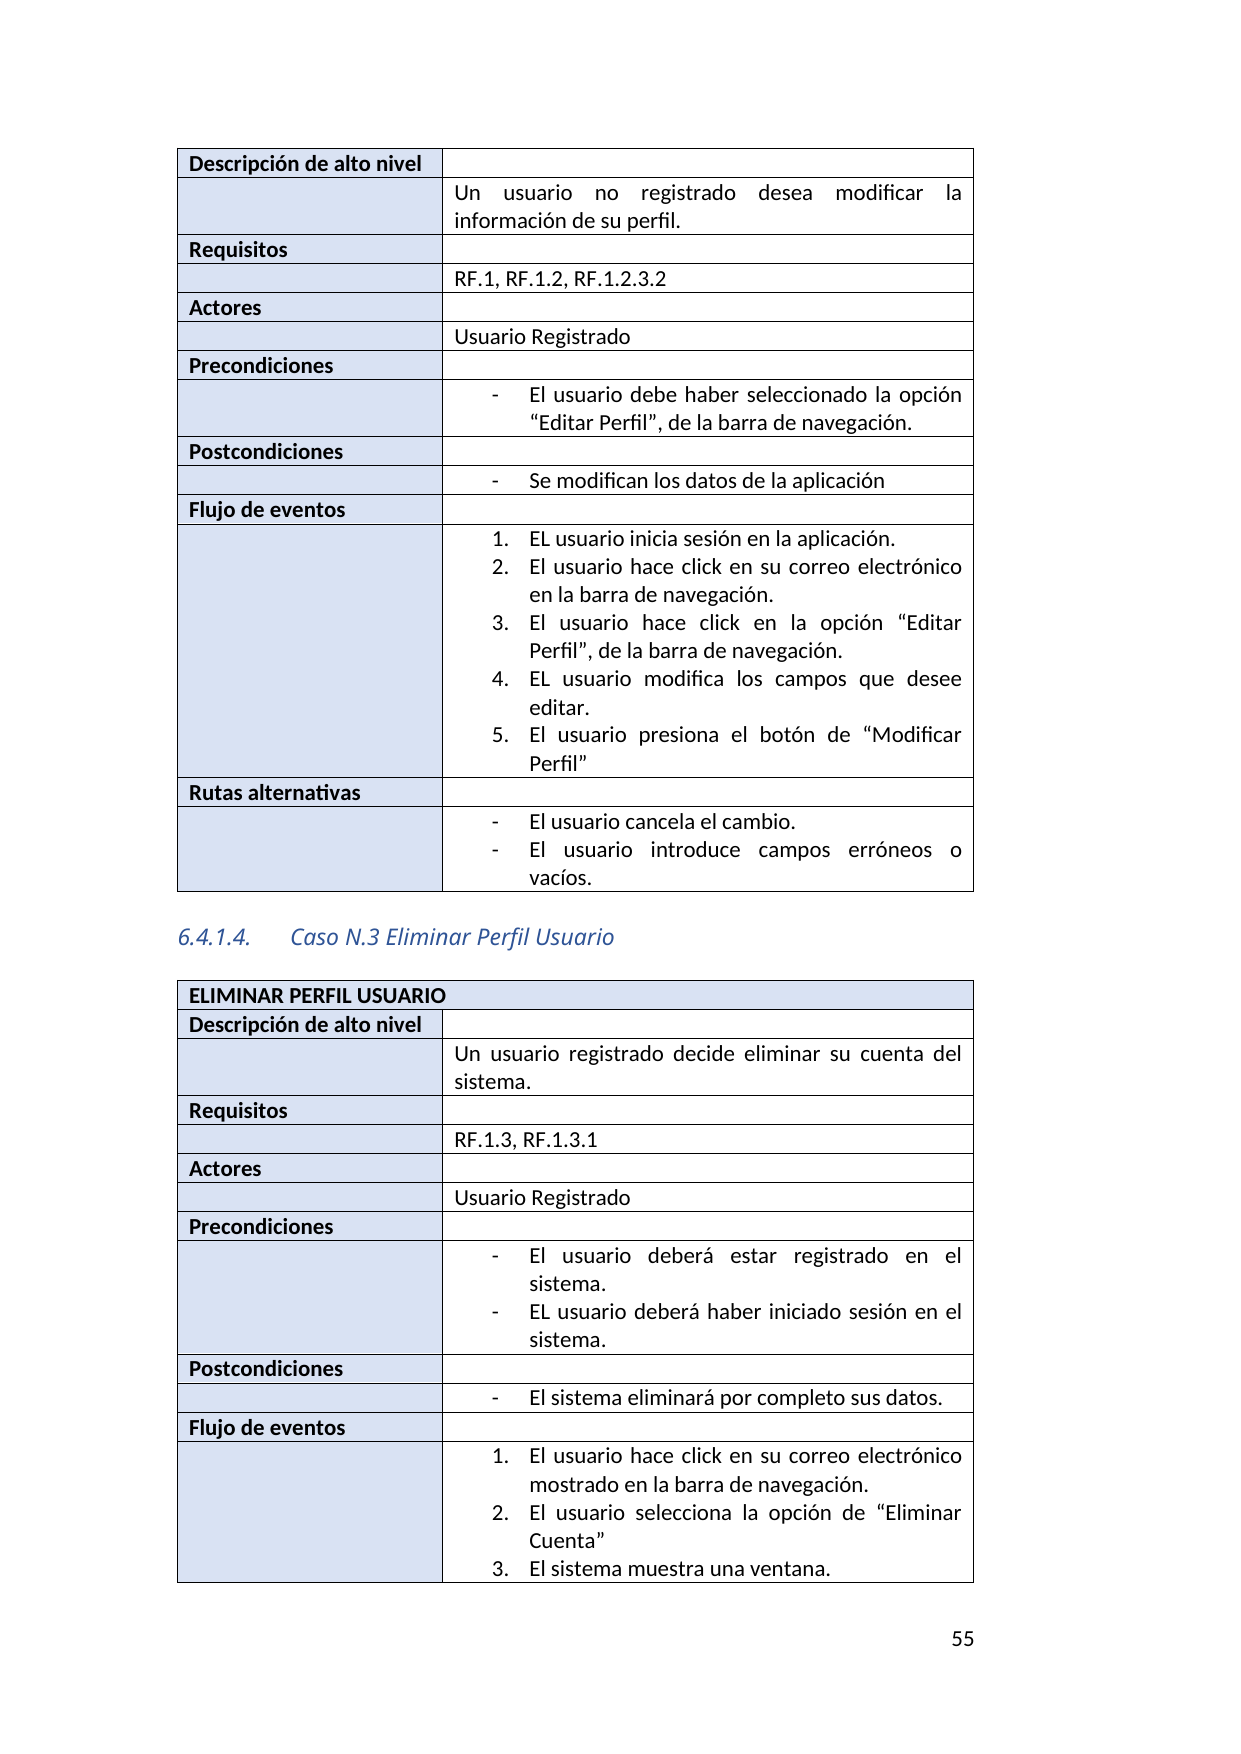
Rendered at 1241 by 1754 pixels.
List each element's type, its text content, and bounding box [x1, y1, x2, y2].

table_header ELIMINAR PERFIL USUARIO [178, 981, 973, 1009]
table_cell [178, 807, 442, 891]
table_cell [443, 1355, 973, 1382]
table_cell [443, 1010, 973, 1038]
table_cell [178, 466, 442, 494]
subtitle Caso N.3 Eliminar Perfil Usuario [177, 921, 974, 952]
table_cell Descripción de alto nivel [178, 1010, 442, 1038]
table_cell Precondiciones [178, 351, 442, 379]
table_cell Actores [178, 293, 442, 321]
table_cell Un usuario no registrado desea modificar la información de su perfil. [443, 178, 973, 234]
table_cell Descripción de alto nivel [178, 149, 442, 177]
table_cell [178, 1039, 442, 1095]
table_cell Postcondiciones [178, 437, 442, 465]
table_cell [443, 1212, 973, 1240]
table_cell [178, 1183, 442, 1211]
table_cell EL usuario inicia sesión en la aplicación. El usuario hace click en su correo electrónico en la barra de navegación. El usuario hace click en la opción “Editar Perfil”, de la barra de navegación. EL usuario modifica los campos que desee editar. El usuario presiona el botón de “Modificar Perfil” [443, 525, 973, 777]
table_cell Requisitos [178, 235, 442, 263]
table_cell RF.1, RF.1.2, RF.1.2.3.2 [443, 264, 973, 292]
table_cell El usuario deberá estar registrado en el sistema. EL usuario deberá haber iniciado sesión en el sistema. [443, 1241, 973, 1353]
table_cell Flujo de eventos [178, 495, 442, 523]
table_cell [178, 322, 442, 350]
table_cell Flujo de eventos [178, 1413, 442, 1441]
table_cell RF.1.3, RF.1.3.1 [443, 1125, 973, 1153]
table_cell [178, 1241, 442, 1353]
table_cell Postcondiciones [178, 1355, 442, 1382]
table_cell El sistema eliminará por completo sus datos. [443, 1384, 973, 1412]
table_cell [178, 178, 442, 234]
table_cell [443, 1442, 973, 1582]
table_cell [443, 351, 973, 379]
table_cell [443, 437, 973, 465]
table_cell [178, 380, 442, 436]
table_cell [178, 1442, 442, 1582]
table_cell El usuario debe haber seleccionado la opción “Editar Perfil”, de la barra de navegación. [443, 380, 973, 436]
table_cell [443, 235, 973, 263]
table_cell Actores [178, 1154, 442, 1182]
table_cell [443, 1096, 973, 1124]
table_cell El usuario cancela el cambio. El usuario introduce campos erróneos o vacíos. [443, 807, 973, 891]
table_cell [178, 1384, 442, 1412]
table_cell [443, 149, 973, 177]
table_cell Rutas alternativas [178, 778, 442, 806]
table_cell [178, 1125, 442, 1153]
table_cell Usuario Registrado [443, 322, 973, 350]
table_cell [443, 1413, 973, 1441]
table_cell Un usuario registrado decide eliminar su cuenta del sistema. [443, 1039, 973, 1095]
table_cell Precondiciones [178, 1212, 442, 1240]
table_cell Requisitos [178, 1096, 442, 1124]
table_cell Usuario Registrado [443, 1183, 973, 1211]
table_cell [443, 293, 973, 321]
table_cell [443, 778, 973, 806]
table_cell [443, 1154, 973, 1182]
table_cell [443, 495, 973, 523]
table_cell [178, 264, 442, 292]
table_cell Se modifican los datos de la aplicación [443, 466, 973, 494]
table_cell [178, 525, 442, 777]
